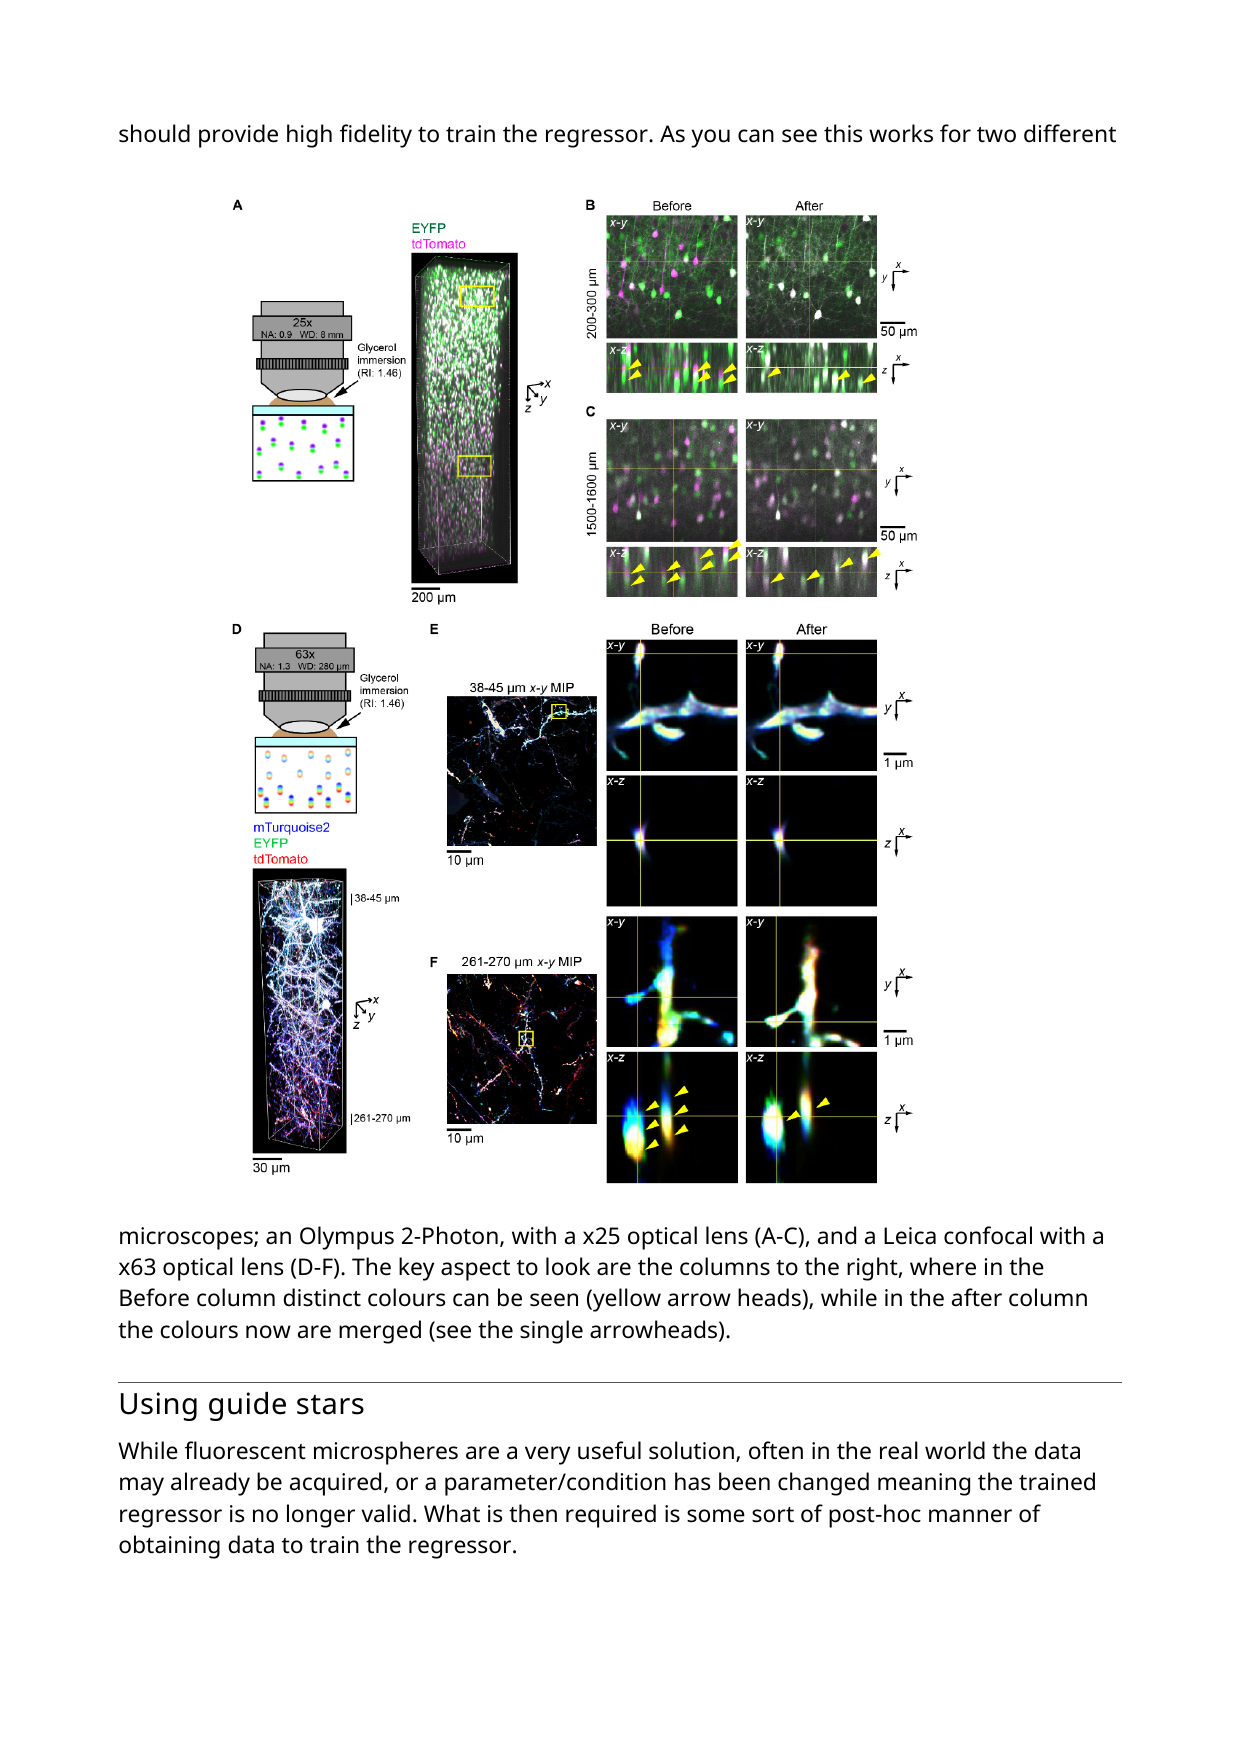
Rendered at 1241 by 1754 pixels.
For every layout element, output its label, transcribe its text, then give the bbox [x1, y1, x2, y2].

text While fluorescent microspheres are a very useful solution, often in the real world the data may already be acquired, or a parameter/condition has been changed meaning the trained regressor is no longer valid. What is then required is some sort of post-hoc manner of obtaining data to train the regressor. [118, 1435, 1122, 1560]
subtitle Using guide stars [118, 1383, 1122, 1423]
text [118, 118, 1122, 1345]
picture [222, 190, 923, 1195]
